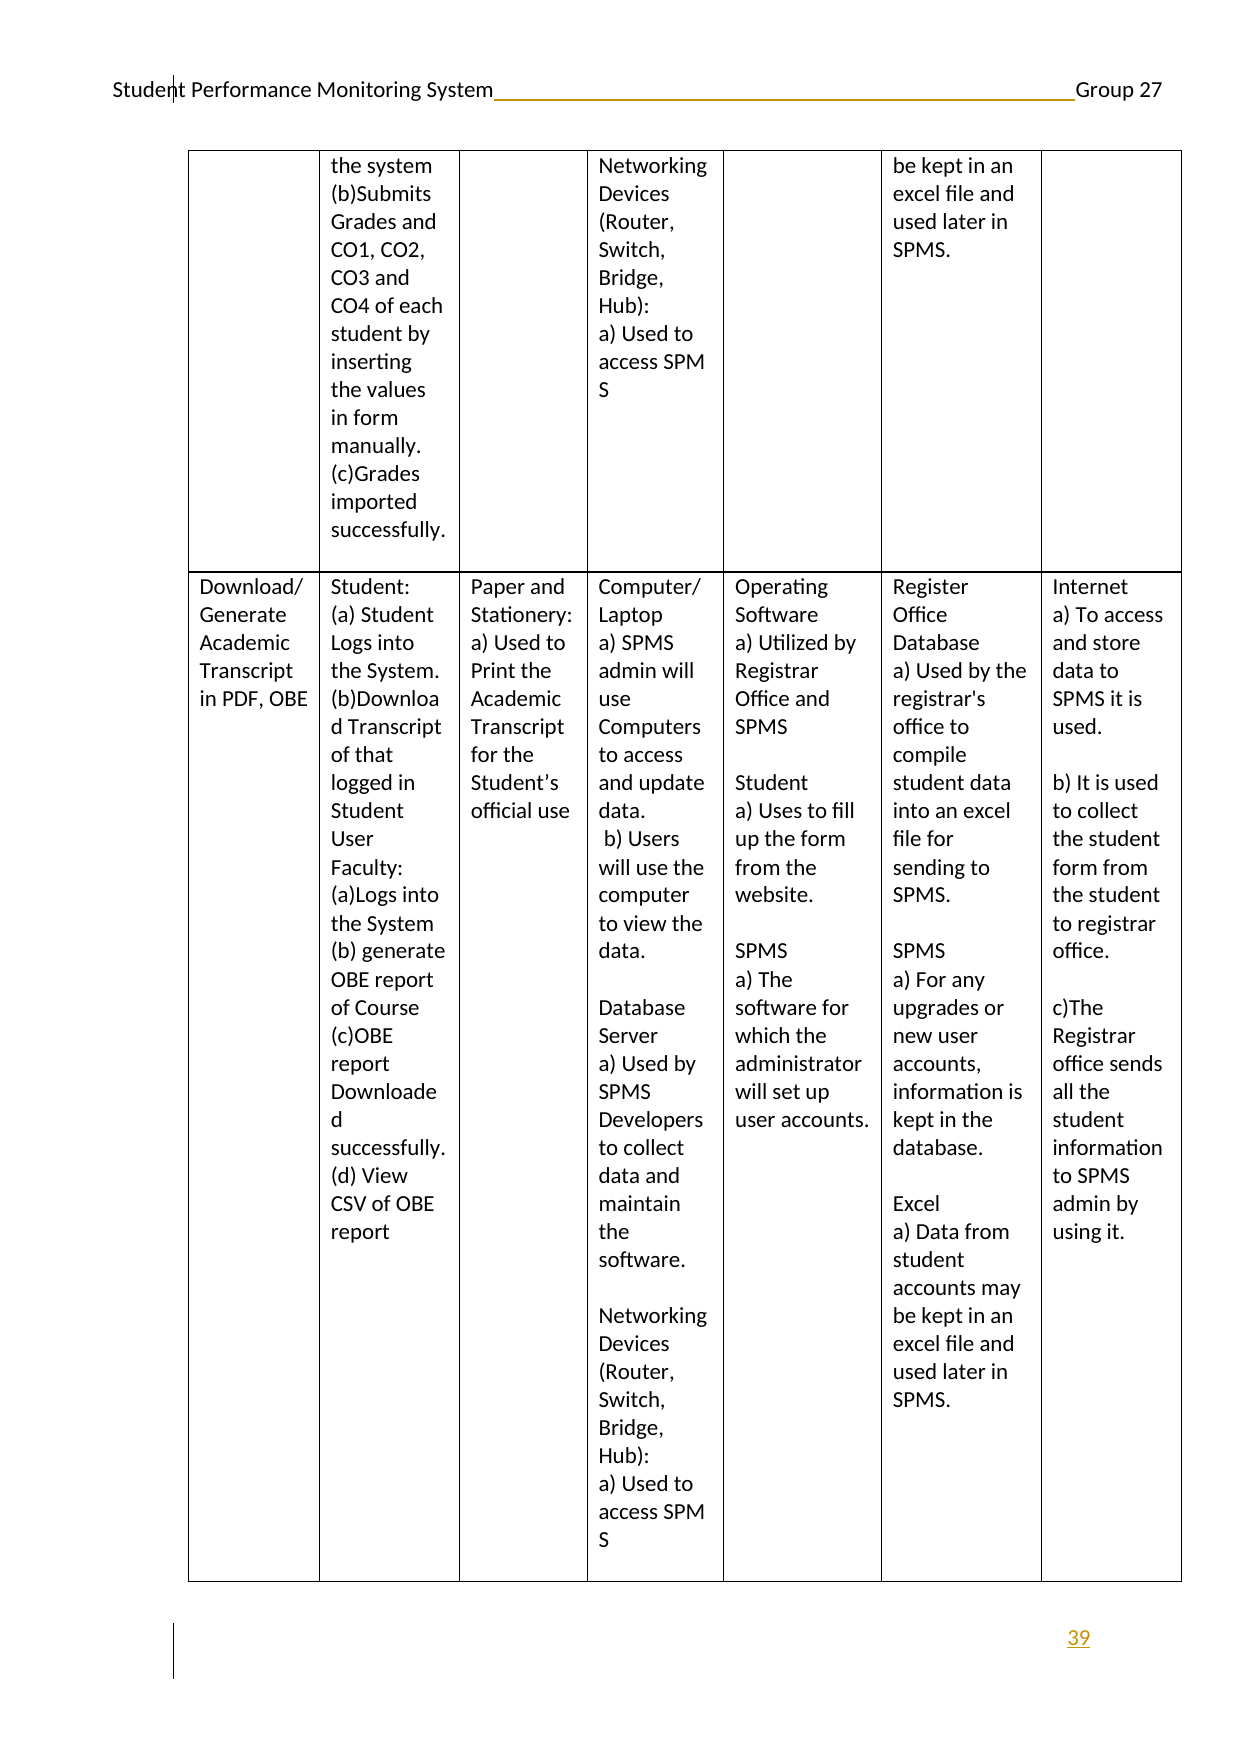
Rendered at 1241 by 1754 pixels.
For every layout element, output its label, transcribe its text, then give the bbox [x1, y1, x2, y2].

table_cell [724, 151, 881, 571]
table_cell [882, 151, 1041, 571]
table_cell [1042, 151, 1181, 571]
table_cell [460, 151, 587, 571]
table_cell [320, 151, 459, 571]
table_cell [189, 151, 319, 571]
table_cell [588, 151, 723, 571]
table_cell Paper and Stationery: a) Used to Print the Academic Transcript for the Student’s official use [460, 573, 587, 1581]
table_cell Student: (a) Student Logs into the System. (b)Download Transcript of that logged in Student User Faculty: (a)Logs into the System (b) generate OBE report of Course (c)OBE report Downloaded successfully. (d) View CSV of OBE report [320, 573, 459, 1581]
table_cell Download/ Generate Academic Transcript in PDF, OBE [189, 573, 319, 1581]
